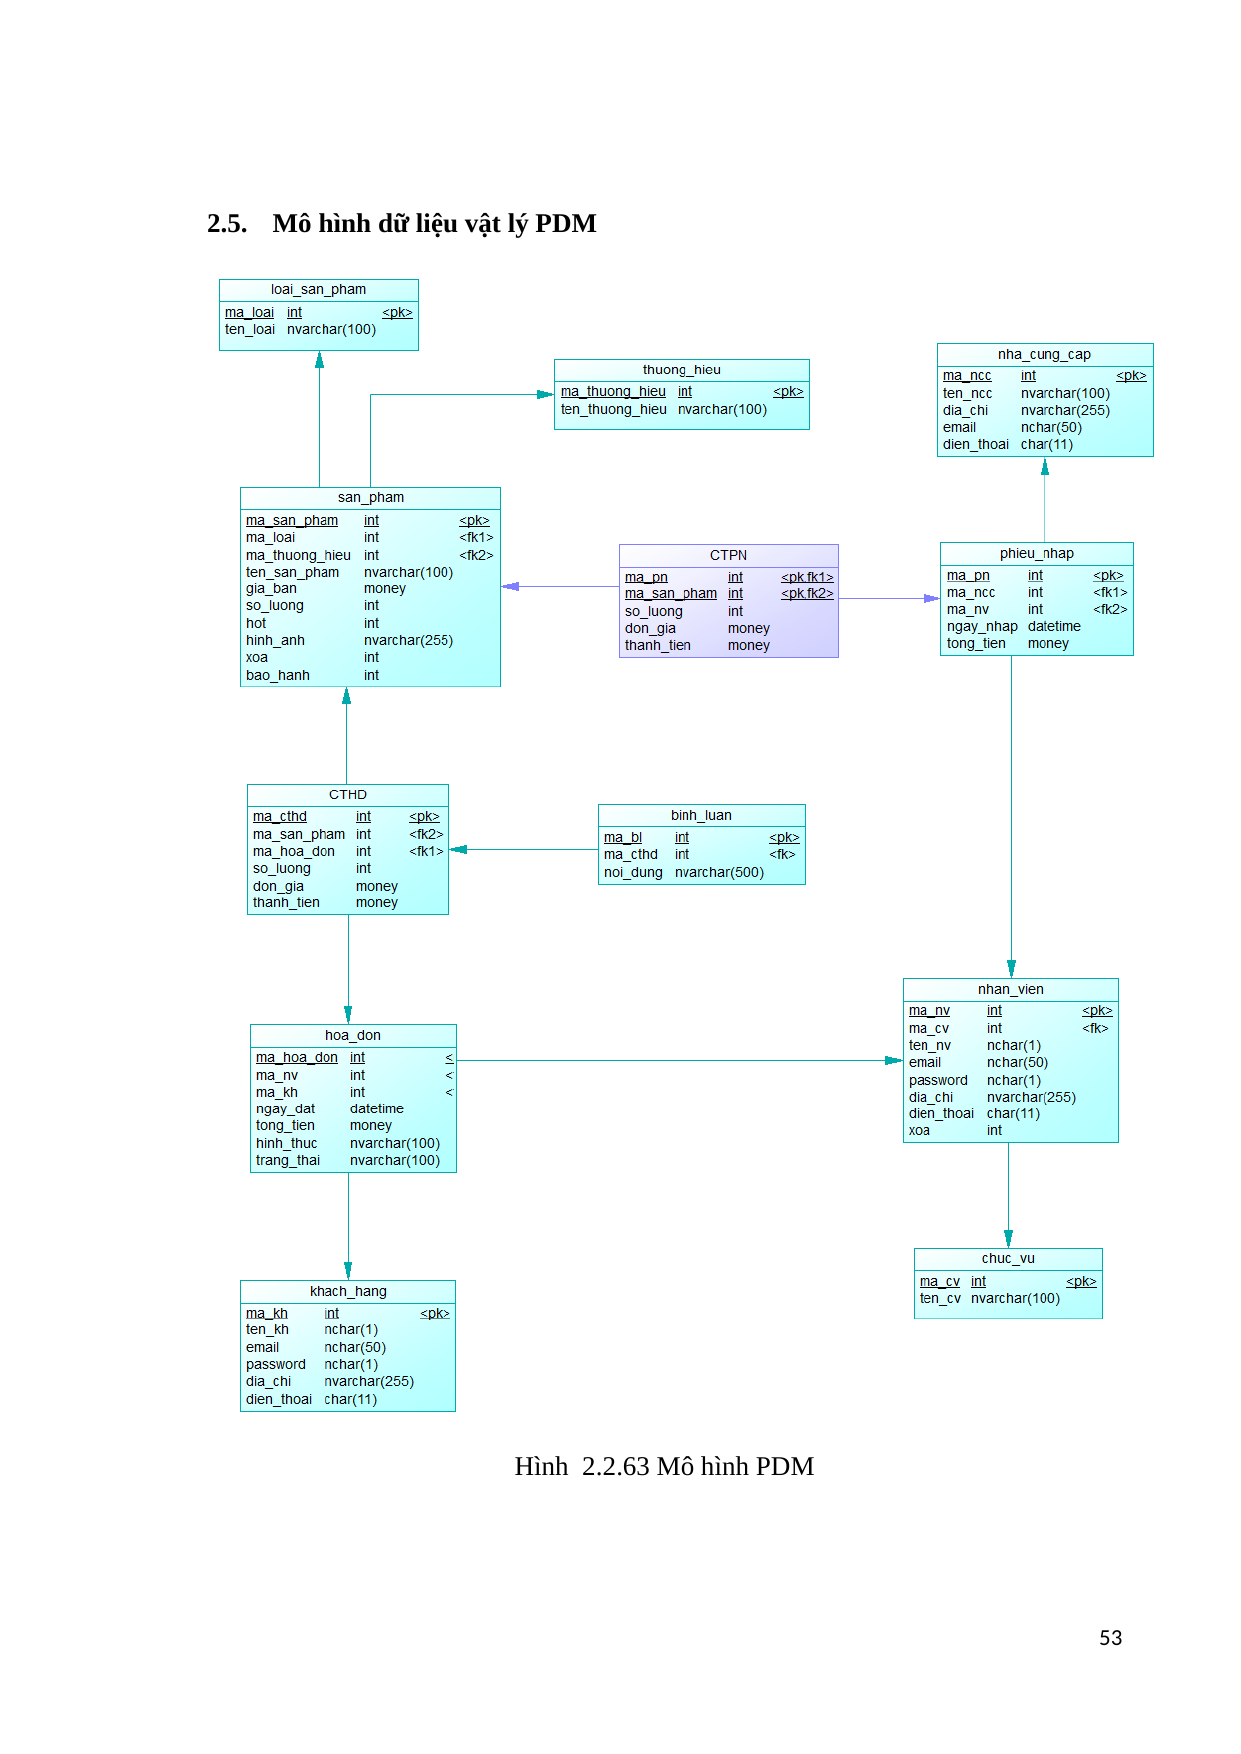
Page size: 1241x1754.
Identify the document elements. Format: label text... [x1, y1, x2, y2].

picture [206, 266, 1164, 1424]
subtitle Mô hình dữ liệu vật lý PDM [207, 207, 1122, 238]
